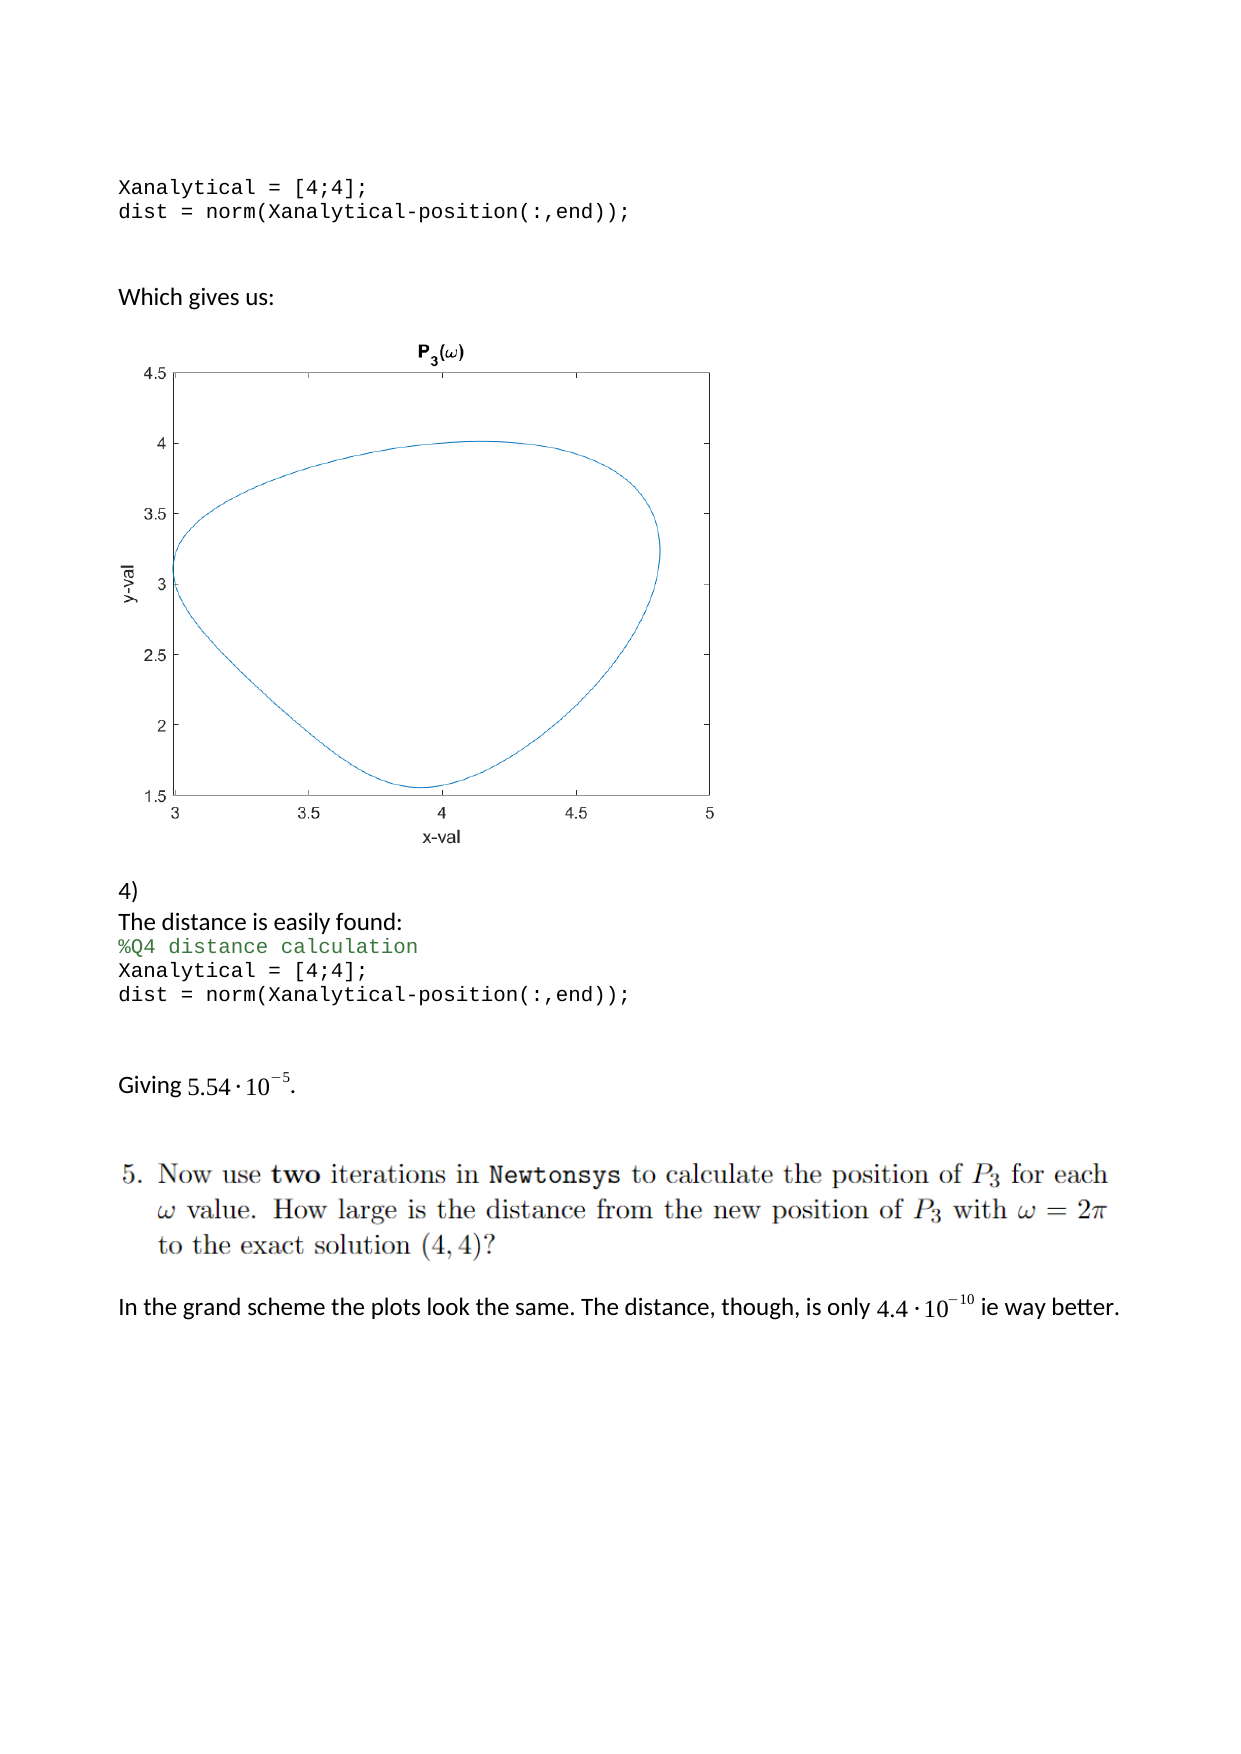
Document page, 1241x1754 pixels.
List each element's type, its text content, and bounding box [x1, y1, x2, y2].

text In the grand scheme the plots look the same. The distance, though, is only ie way better. [118, 1291, 1122, 1322]
text Which gives us: [118, 281, 1122, 312]
text dist = norm(Xanalytical-position(:,end)); [118, 984, 1122, 1007]
text The distance is easily found: [118, 906, 1122, 937]
text 4) [118, 876, 1122, 906]
text Xanalytical = [4;4]; [118, 960, 1122, 984]
text Giving . [118, 1068, 1122, 1100]
text Xanalytical = [4;4]; [118, 177, 1122, 201]
text %Q4 distance calculation [118, 937, 1122, 960]
text dist = norm(Xanalytical-position(:,end)); [118, 201, 1122, 224]
picture [118, 342, 715, 845]
picture [118, 1160, 1123, 1261]
